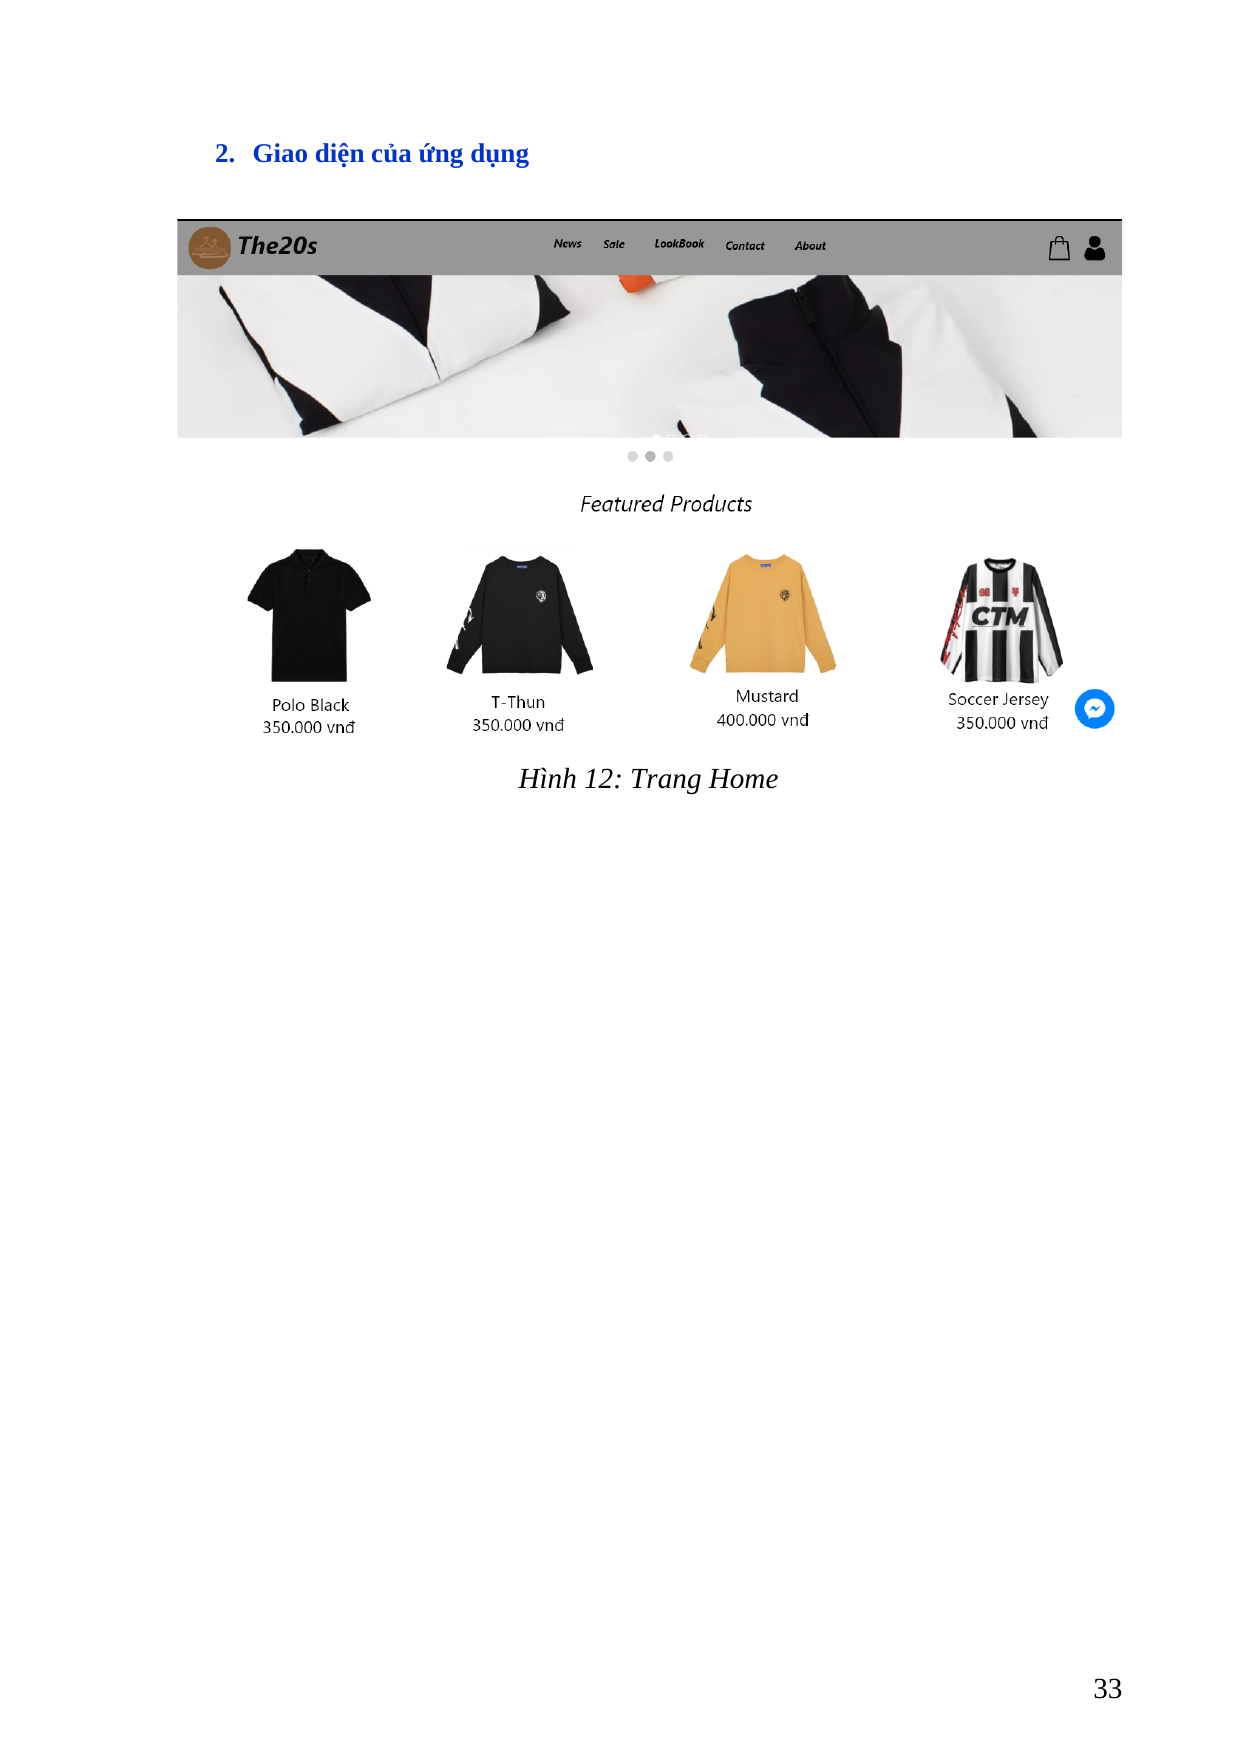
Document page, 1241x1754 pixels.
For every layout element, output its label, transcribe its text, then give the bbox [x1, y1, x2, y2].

list Giao diện của ứng dụng [215, 137, 1122, 169]
text Hình 12: Trang Home [177, 761, 1122, 794]
picture [177, 219, 1123, 752]
